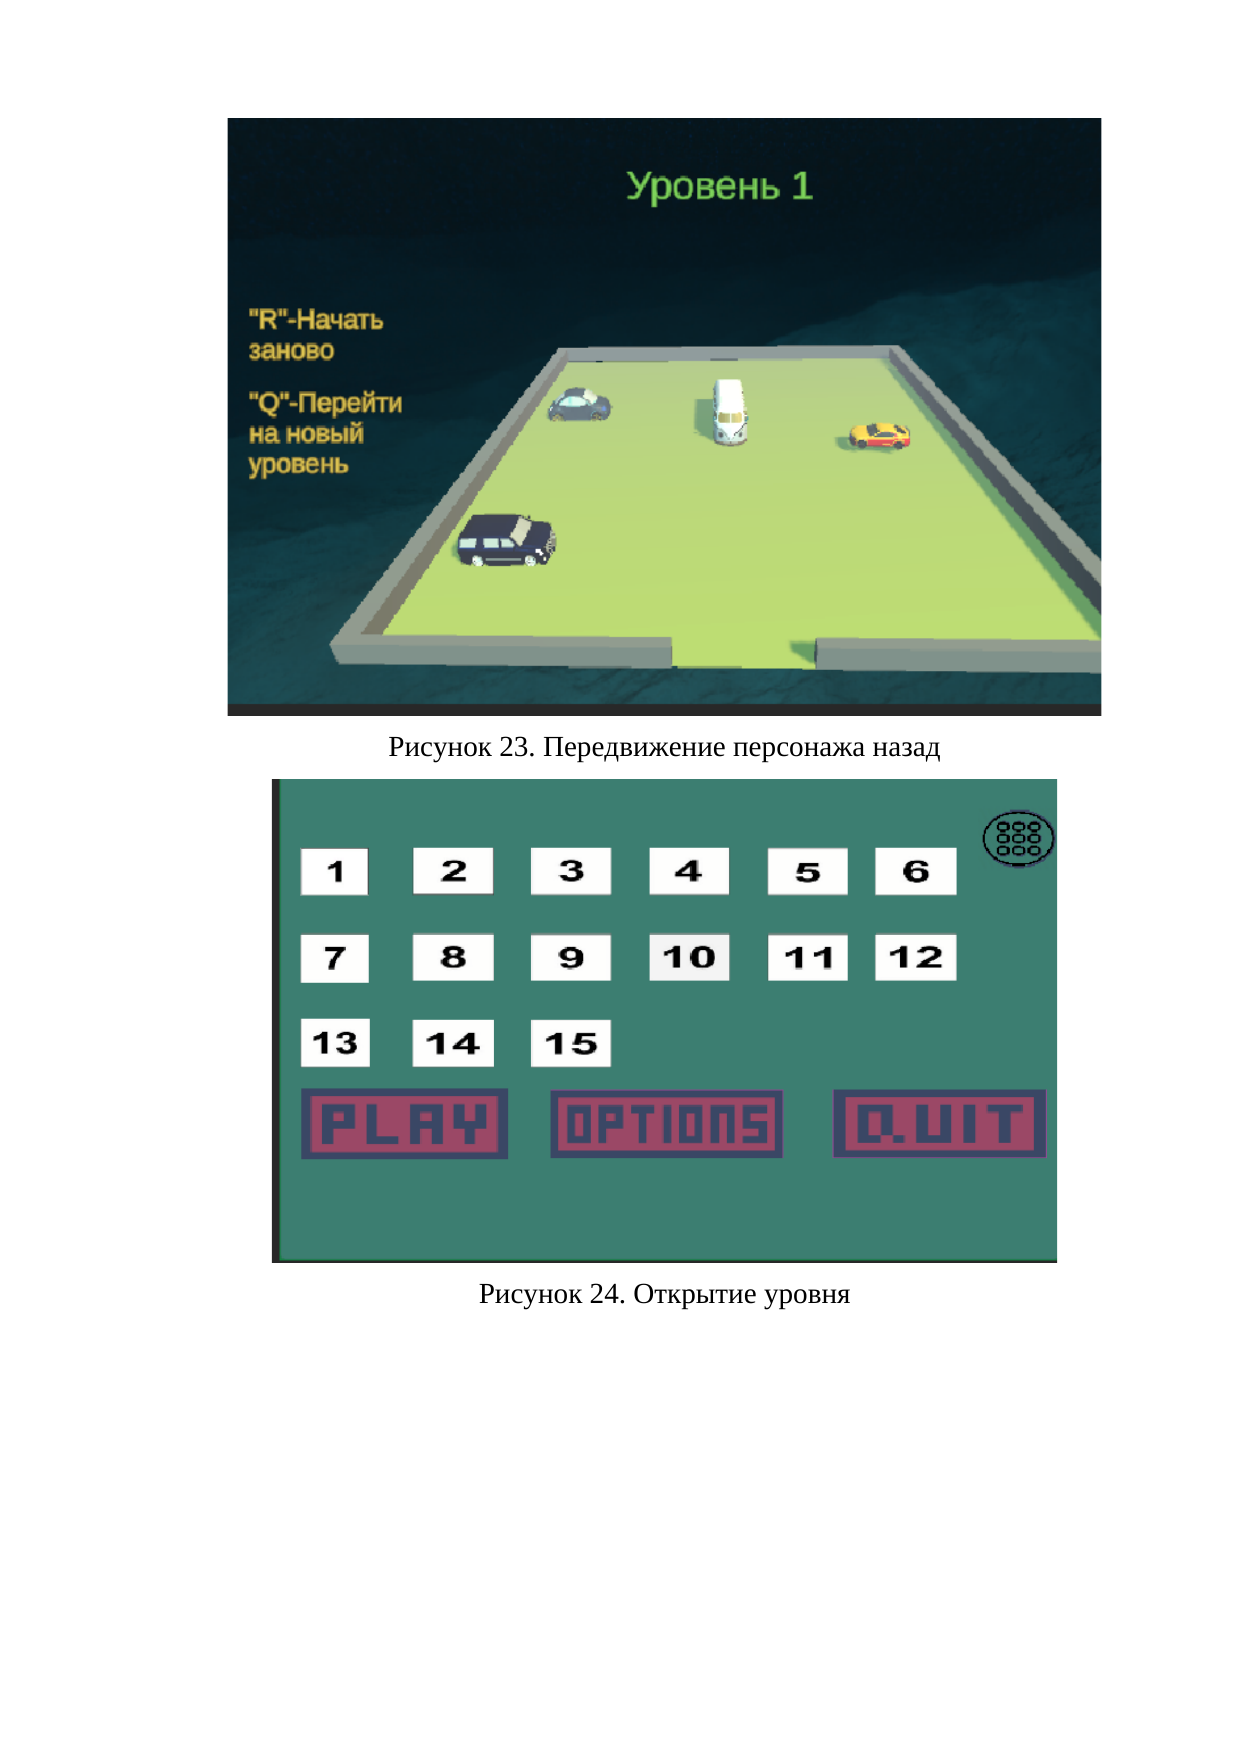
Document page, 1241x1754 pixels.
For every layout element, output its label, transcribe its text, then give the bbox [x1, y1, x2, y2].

picture [227, 118, 1102, 716]
picture [271, 779, 1058, 1263]
text Рисунок 24. Открытие уровня [177, 1277, 1152, 1310]
text Рисунок 23. Передвижение персонажа назад [177, 729, 1152, 763]
